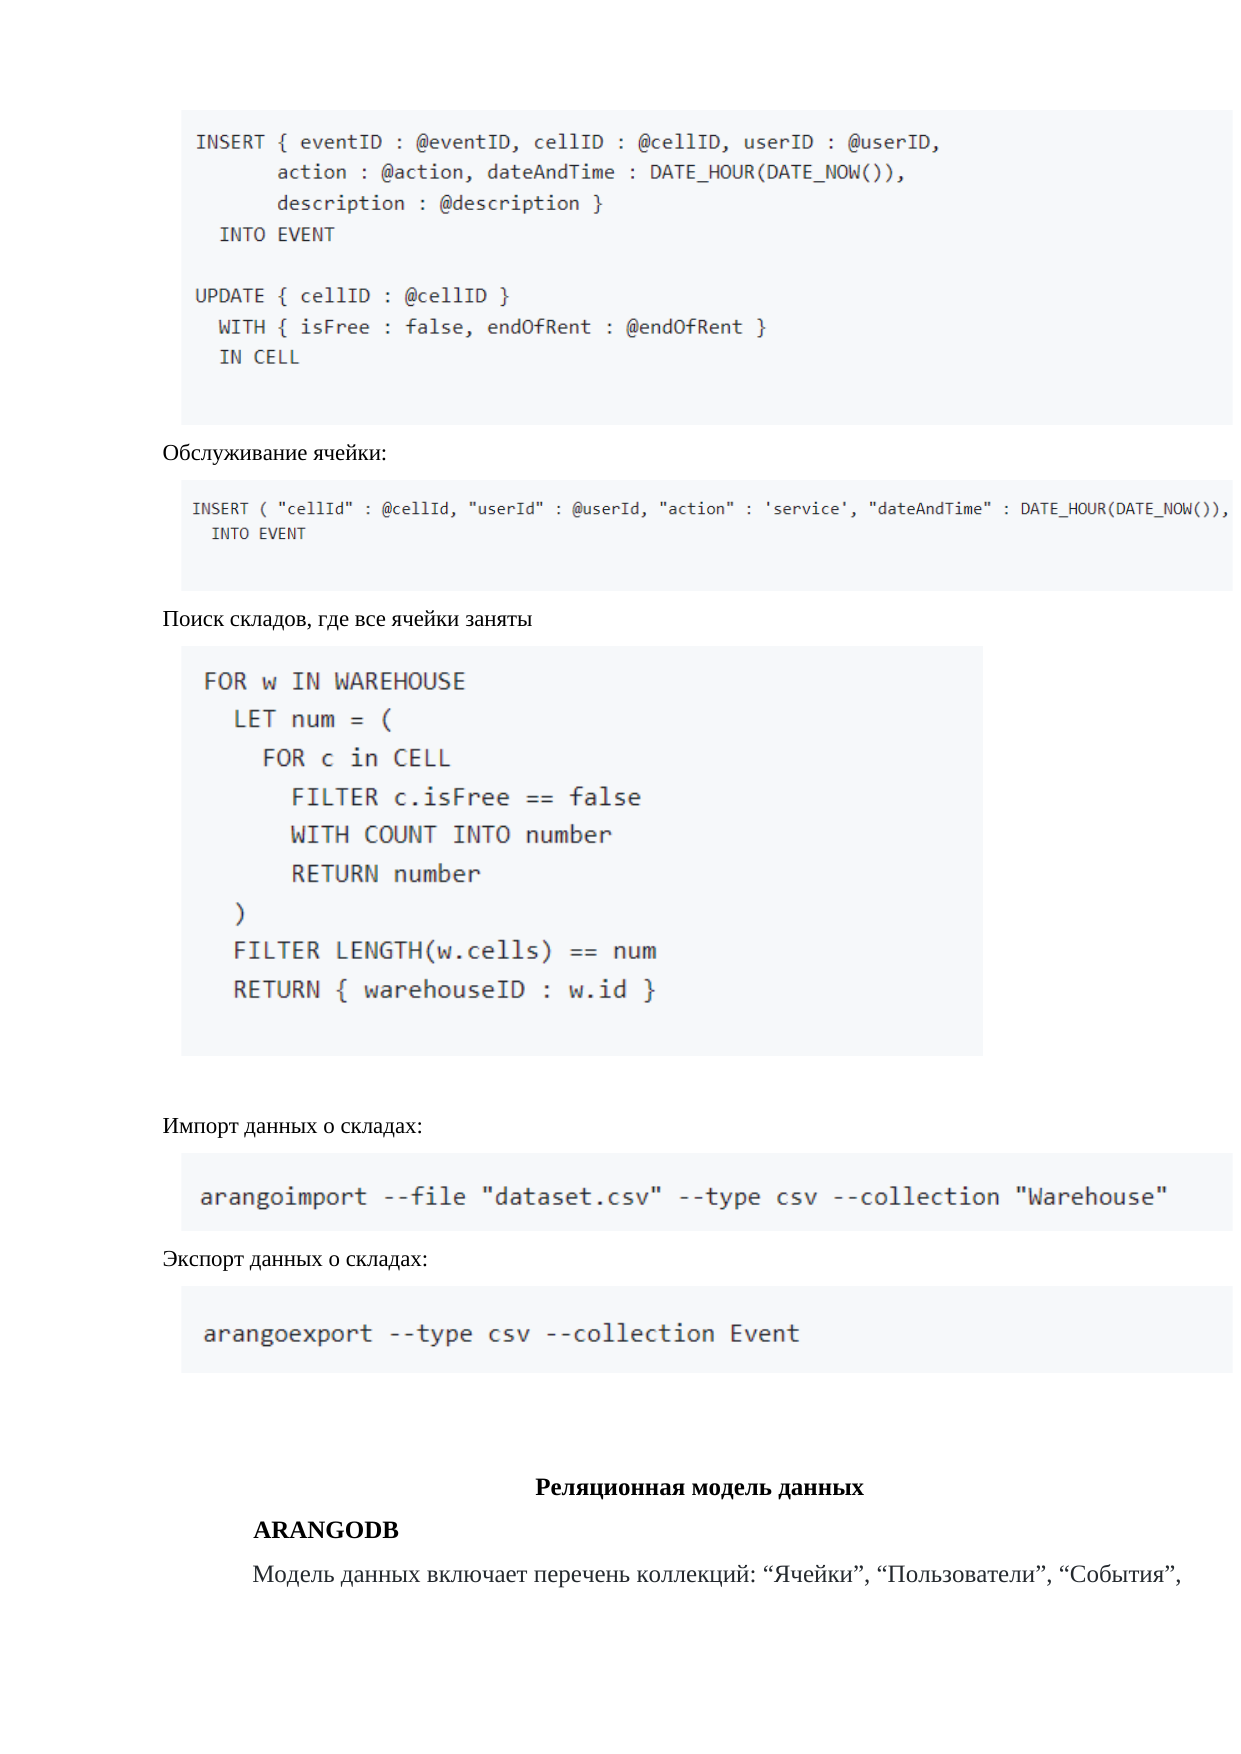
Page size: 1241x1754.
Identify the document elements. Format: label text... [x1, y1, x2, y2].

subtitle Реляционная модель данных [535, 1472, 1211, 1501]
text Обслуживание ячейки: [162, 439, 1211, 466]
subtitle ARANGODB [253, 1515, 1211, 1544]
text Поиск складов, где все ячейки заняты [162, 605, 1211, 632]
text Импорт данных о складах: [162, 1112, 1211, 1139]
text Экспорт данных о складах: [162, 1245, 1211, 1272]
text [178, 1559, 1182, 1587]
